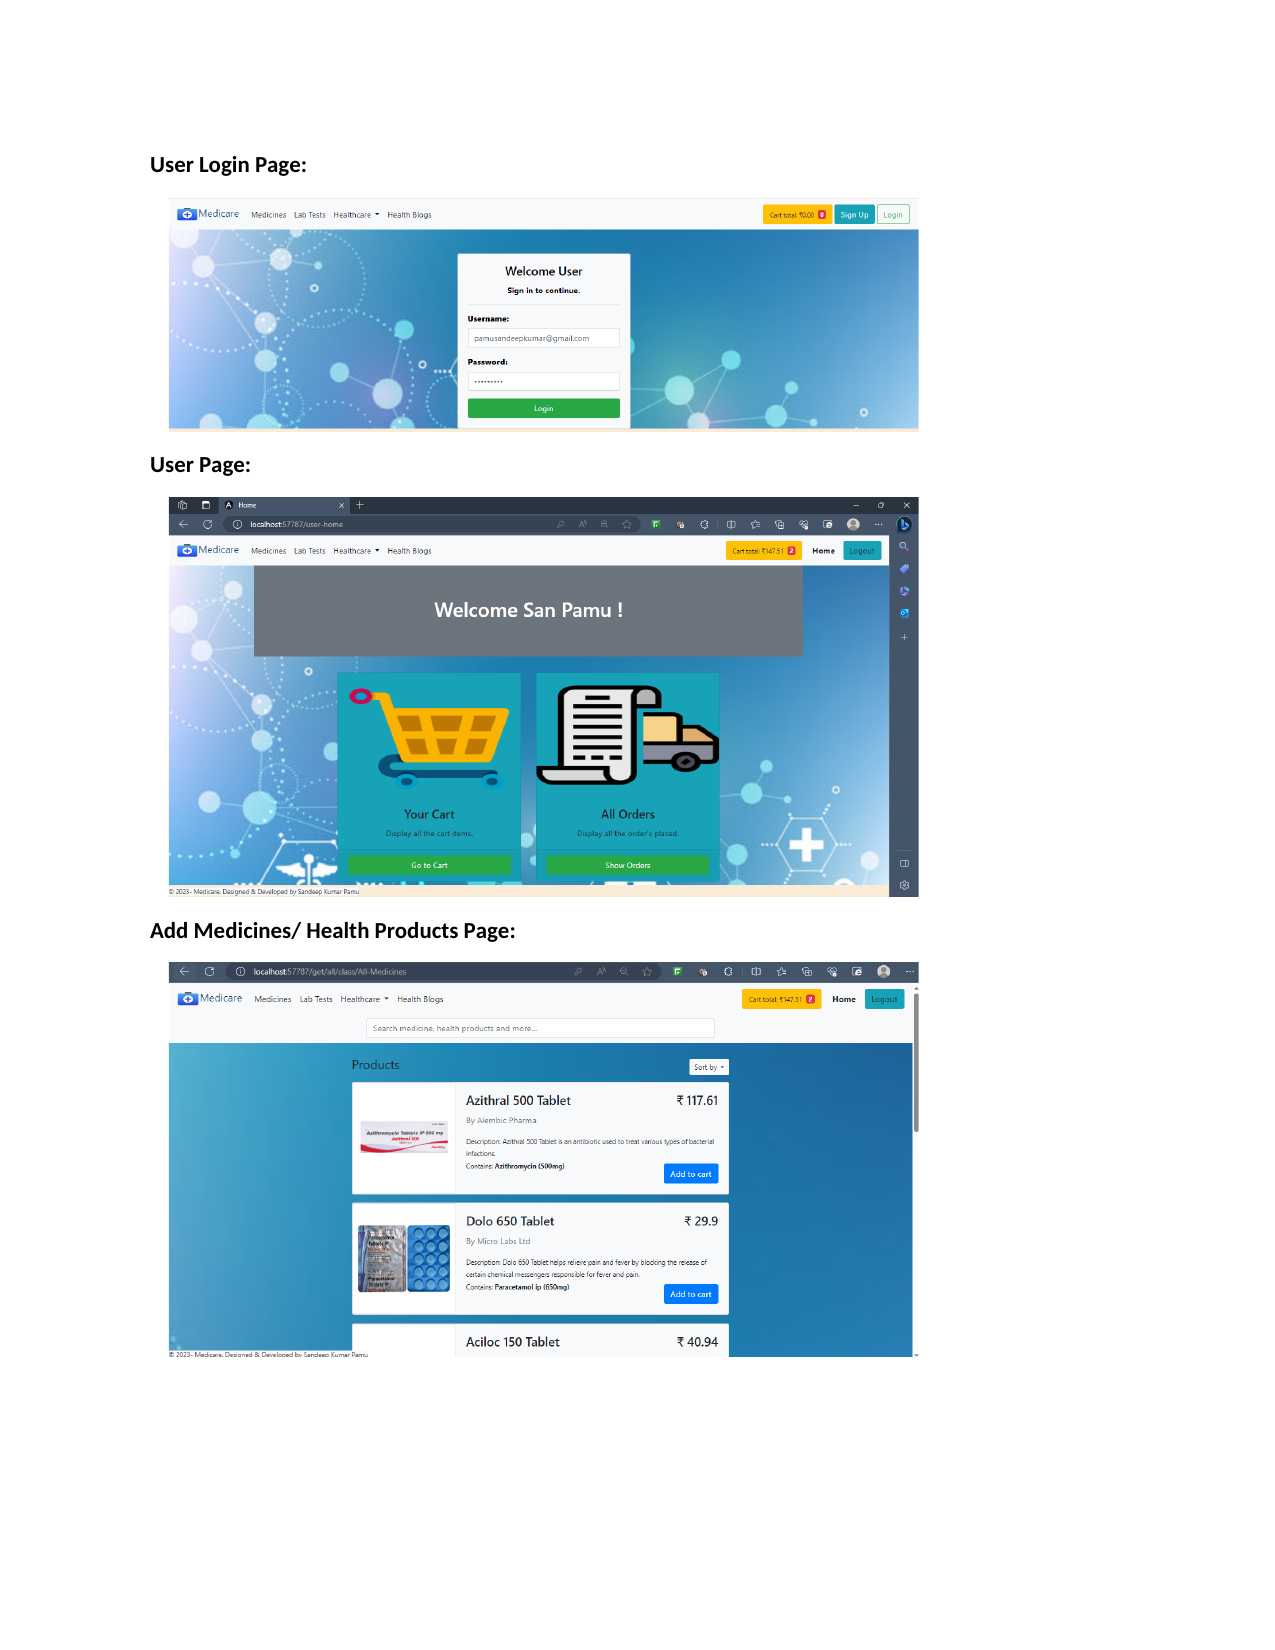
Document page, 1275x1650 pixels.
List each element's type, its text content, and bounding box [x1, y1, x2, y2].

text User Page: [150, 450, 1125, 478]
text User Login Page: [150, 150, 1125, 178]
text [150, 963, 1125, 1447]
text Add Medicines/ Health Products Page: [150, 916, 1125, 944]
